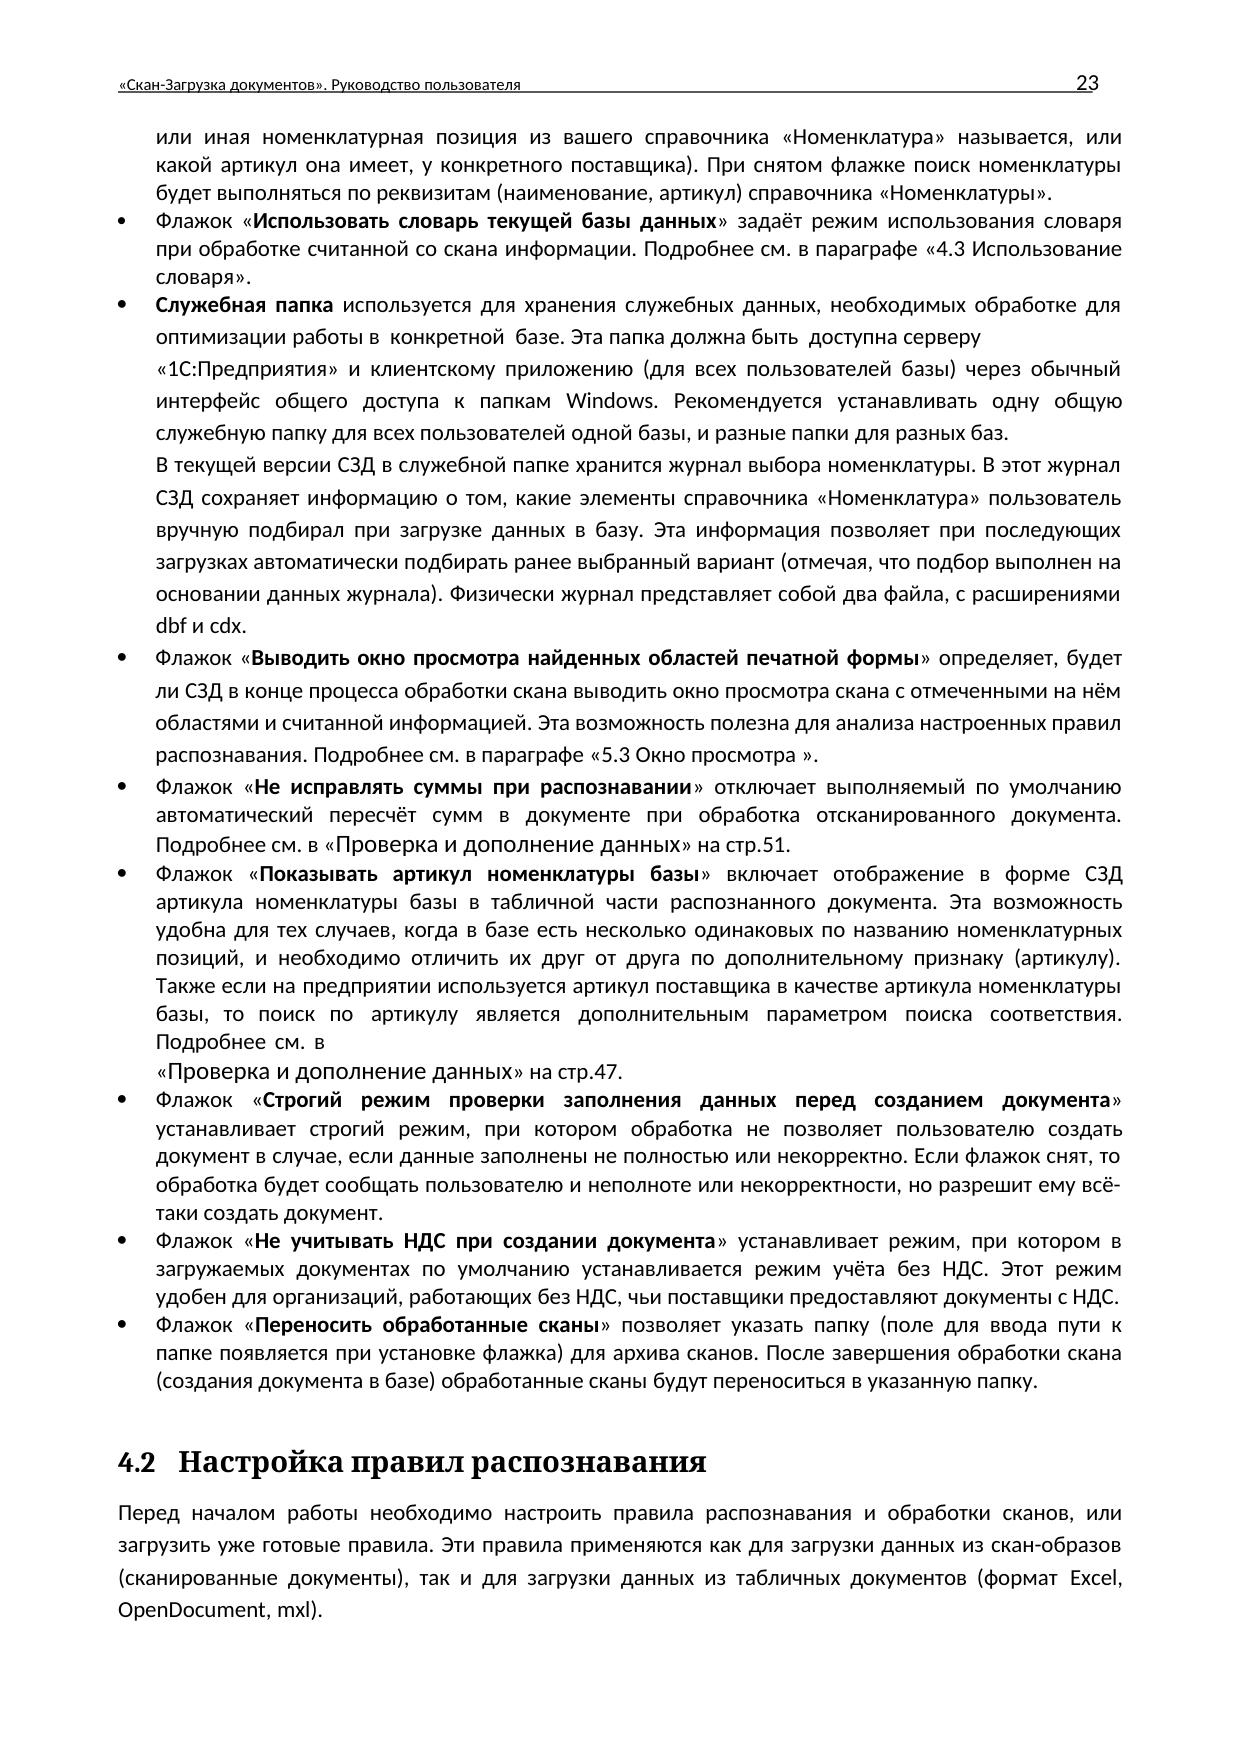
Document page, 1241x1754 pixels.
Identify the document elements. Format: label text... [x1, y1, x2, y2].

subtitle Настройка правил распознавания [118, 1447, 1178, 1480]
text «1С:Предприятия» и клиентскому приложению (для всех пользователей базы) через обычный интерфейс общего доступа к папкам Windows. Рекомендуется устанавливать одну общую служебную папку для всех пользователей одной базы, и разные папки для разных баз. [156, 354, 1122, 446]
list Флажок «Выводить окно просмотра найденных областей печатной формы» определяет, будет ли СЗД в конце процесса обработки скана выводить окно просмотра скана с отмеченными на нём областями и считанной информацией. Эта возможность полезна для анализа настроенных правил распознавания. Подробнее см. в параграфе «5.3 Окно просмотра ». [118, 643, 1123, 768]
text «Проверка и дополнение данных» на стр.47. [156, 1055, 1178, 1086]
list Служебная папка используется для хранения служебных данных, необходимых обработке для оптимизации работы в конкретной базе. Эта папка должна быть доступна серверу [118, 290, 1122, 350]
text или иная номенклатурная позиция из вашего справочника «Номенклатура» называется, или какой артикул она имеет, у конкретного поставщика). При снятом флажке поиск номенклатуры будет выполняться по реквизитам (наименование, артикул) справочника «Номенклатуры». [156, 122, 1122, 206]
list Флажок «Показывать артикул номенклатуры базы» включает отображение в форме СЗД артикула номенклатуры базы в табличной части распознанного документа. Эта возможность удобна для тех случаев, когда в базе есть несколько одинаковых по названию номенклатурных позиций, и необходимо отличить их друг от друга по дополнительному признаку (артикулу). Также если на предприятии используется артикул поставщика в качестве артикула номенклатуры базы, то поиск по артикулу является дополнительным параметром поиска соответствия. Подробнее см. в [118, 859, 1123, 1055]
text Перед началом работы необходимо настроить правила распознавания и обработки сканов, или загрузить уже готовые правила. Эти правила применяются как для загрузки данных из скан-образов (сканированные документы), так и для загрузки данных из табличных документов (формат Excel, OpenDocument, mxl). [118, 1498, 1123, 1623]
list Флажок «Не учитывать НДС при создании документа» устанавливает режим, при котором в загружаемых документах по умолчанию устанавливается режим учёта без НДС. Этот режим удобен для организаций, работающих без НДС, чьи поставщики предоставляют документы с НДС. [118, 1226, 1123, 1310]
list Флажок «Использовать словарь текущей базы данных» задаёт режим использования словаря при обработке считанной со скана информации. Подробнее см. в параграфе «4.3 Использование словаря». [118, 206, 1123, 290]
text В текущей версии СЗД в служебной папке хранится журнал выбора номенклатуры. В этот журнал СЗД сохраняет информацию о том, какие элементы справочника «Номенклатура» пользователь вручную подбирал при загрузке данных в базу. Эта информация позволяет при последующих загрузках автоматически подбирать ранее выбранный вариант (отмечая, что подбор выполнен на основании данных журнала). Физически журнал представляет собой два файла, с расширениями dbf и cdx. [156, 450, 1122, 639]
list Флажок «Переносить обработанные сканы» позволяет указать папку (поле для ввода пути к папке появляется при установке флажка) для архива сканов. После завершения обработки скана (создания документа в базе) обработанные сканы будут переноситься в указанную папку. [118, 1310, 1123, 1394]
list Флажок «Не исправлять суммы при распознавании» отключает выполняемый по умолчанию автоматический пересчёт сумм в документе при обработка отсканированного документа. Подробнее см. в «Проверка и дополнение данных» на стр.51. [118, 772, 1122, 859]
list Флажок «Строгий режим проверки заполнения данных перед созданием документа» устанавливает строгий режим, при котором обработка не позволяет пользователю создать документ в случае, если данные заполнены не полностью или некорректно. Если флажок снят, то обработка будет сообщать пользователю и неполноте или некорректности, но разрешит ему всё- таки создать документ. [118, 1086, 1123, 1226]
